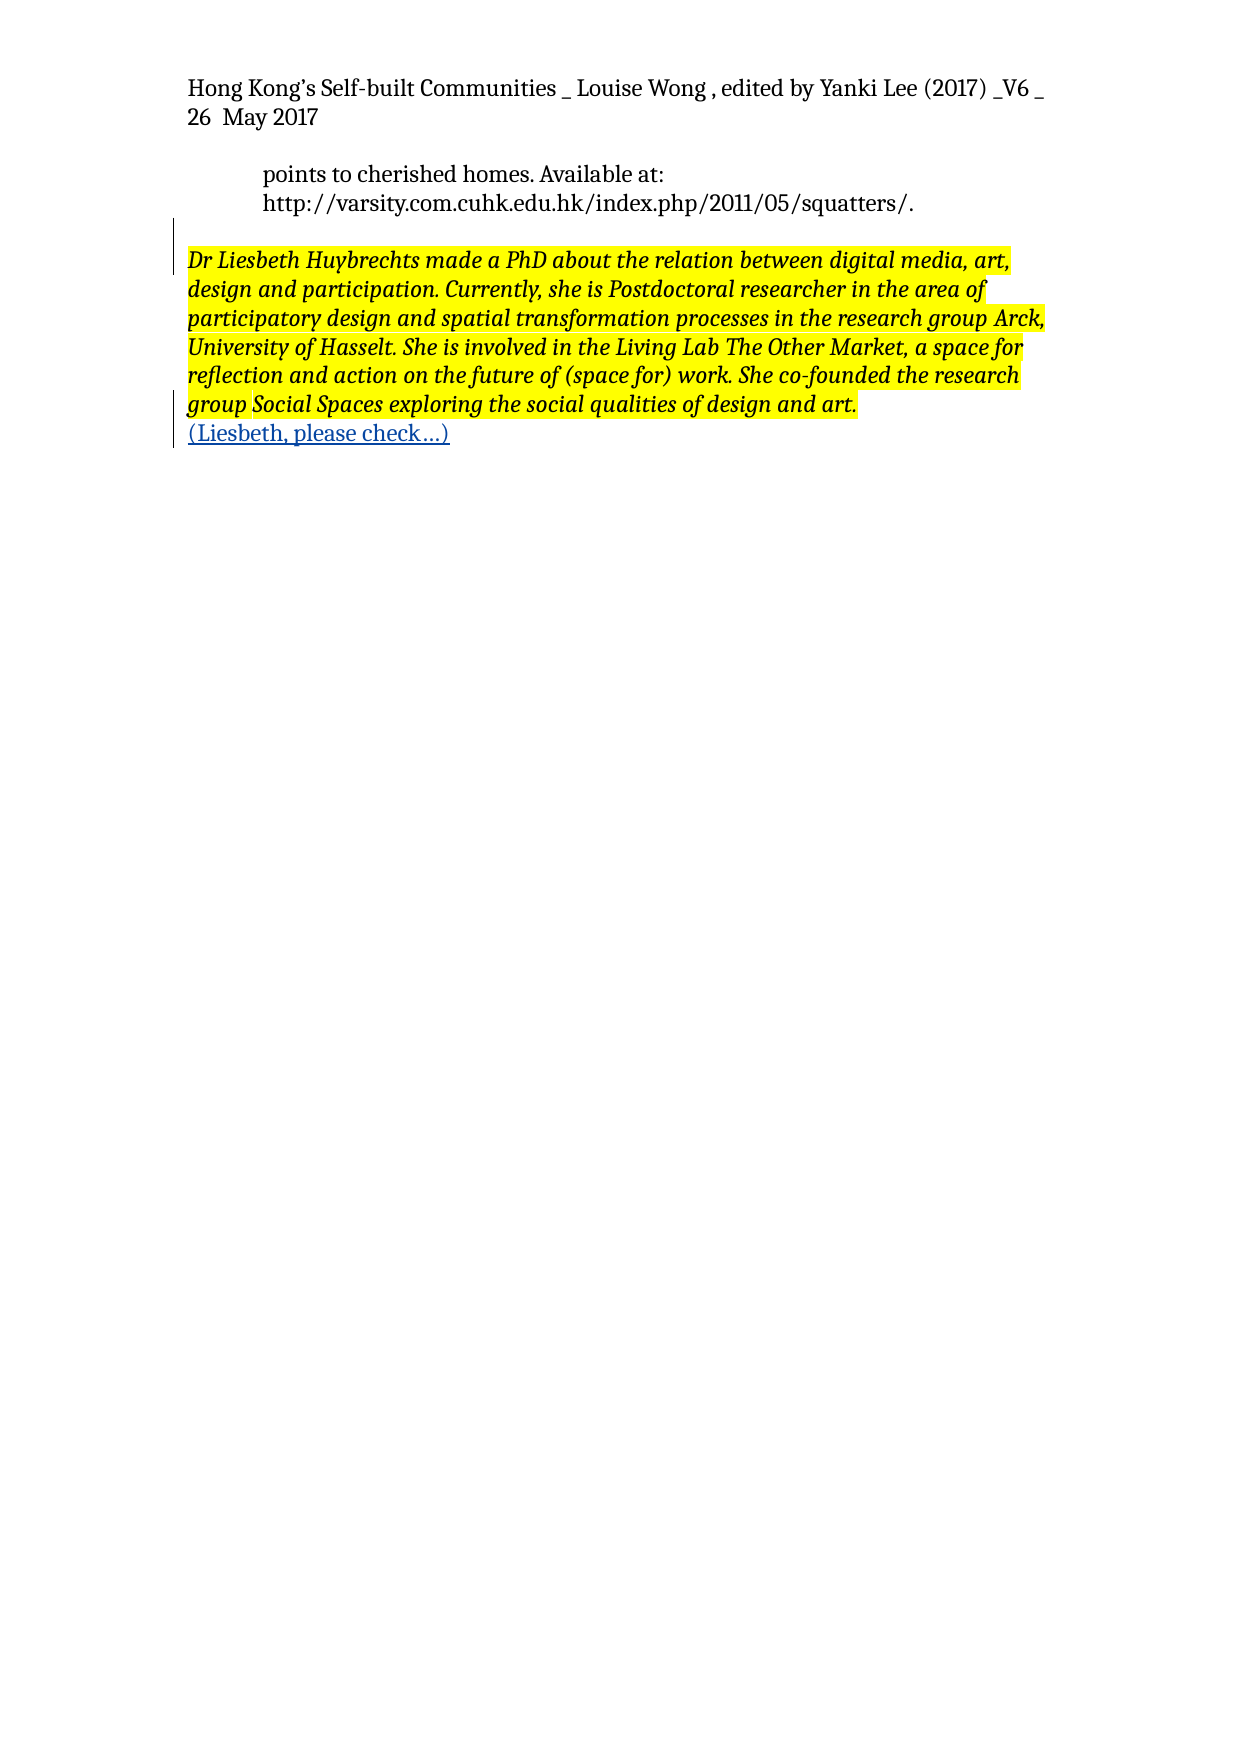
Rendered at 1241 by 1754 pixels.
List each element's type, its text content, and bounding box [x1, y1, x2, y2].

text Dr Liesbeth Huybrechts made a PhD about the relation between digital media, art, design and participation. Currently, she is Postdoctoral researcher in the area of participatory design and spatial transformation processes in the research group Arck, University of Hasselt. She is involved in the Living Lab The Other Market, a space for reflection and action on the future of (space for) work. She co-founded the research group Social Spaces exploring the social qualities of design and art. [187, 246, 1053, 419]
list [225, 160, 1053, 217]
